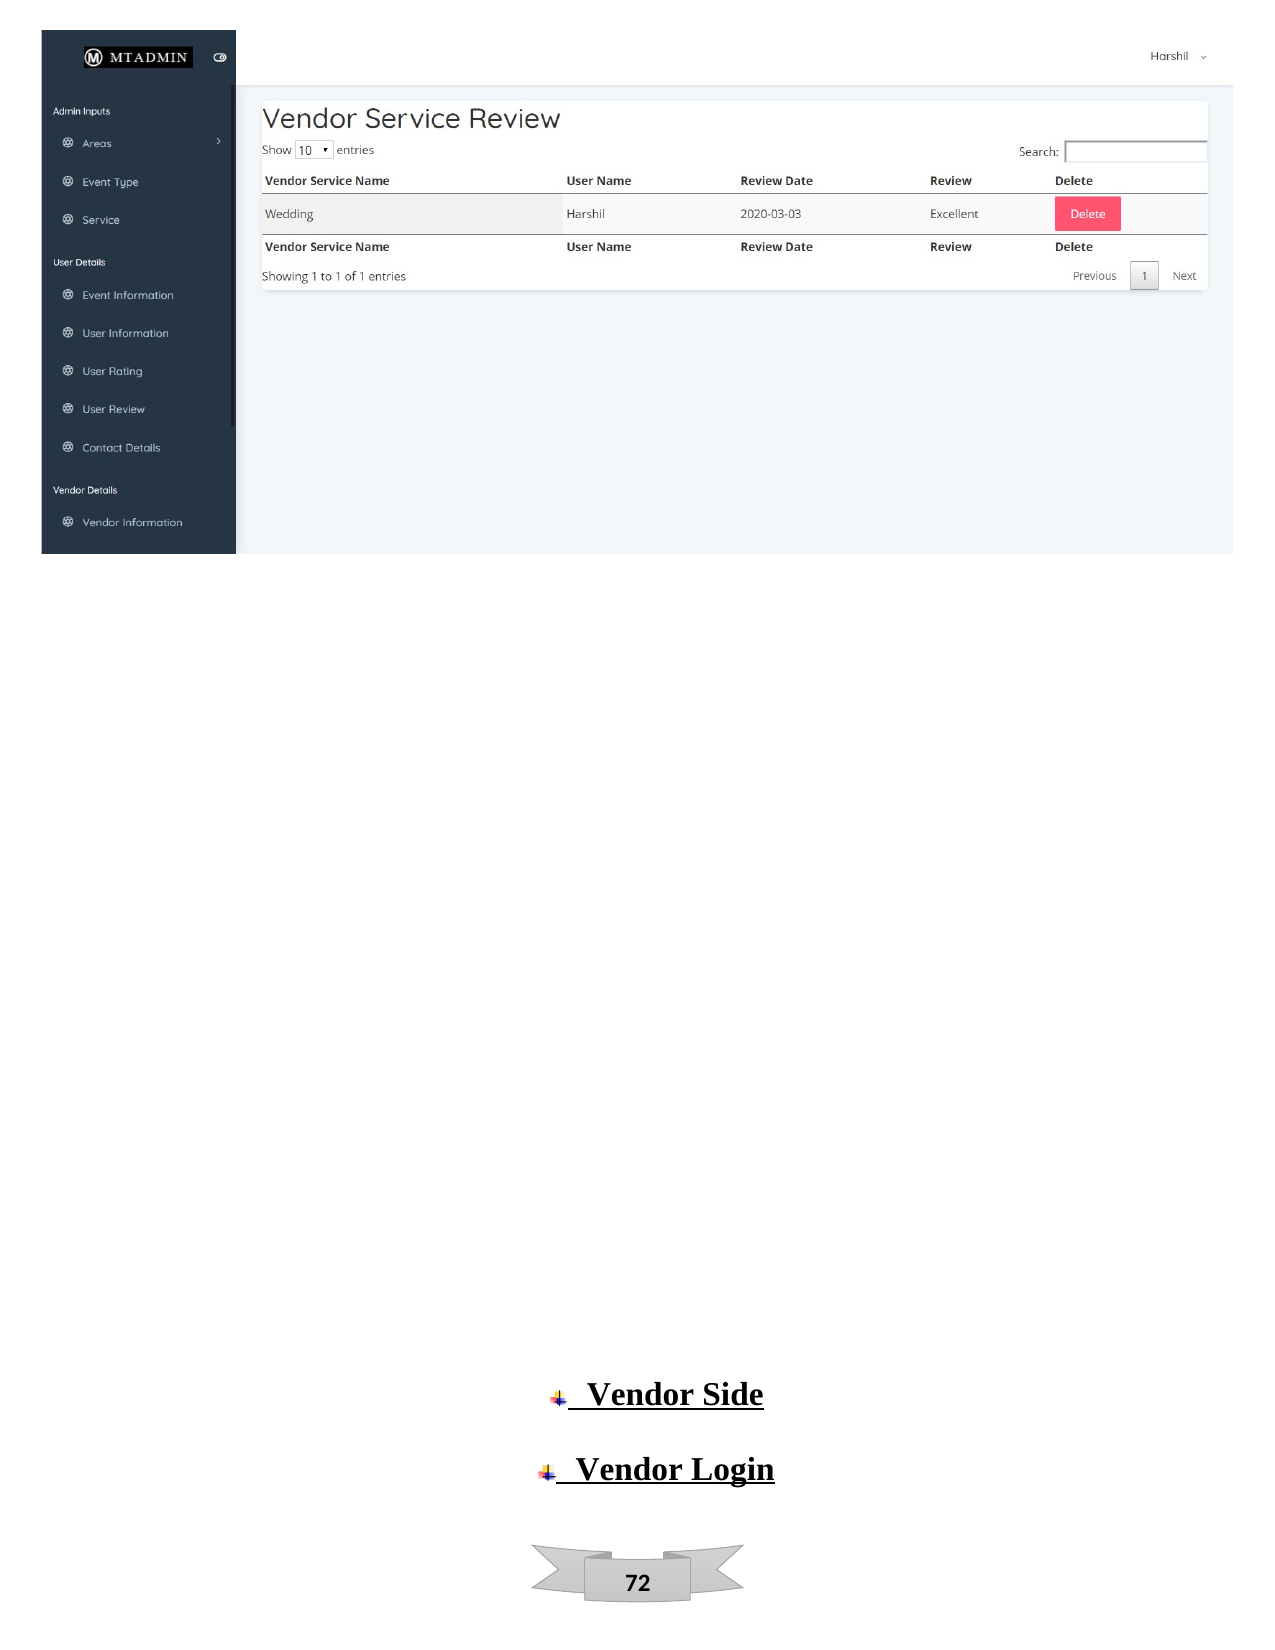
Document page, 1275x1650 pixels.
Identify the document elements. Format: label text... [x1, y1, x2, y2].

picture [550, 1389, 567, 1406]
picture [538, 1463, 556, 1481]
list Vendor Side [187, 1375, 1125, 1413]
picture [41, 30, 1234, 554]
list Vendor Login [187, 1449, 1125, 1487]
